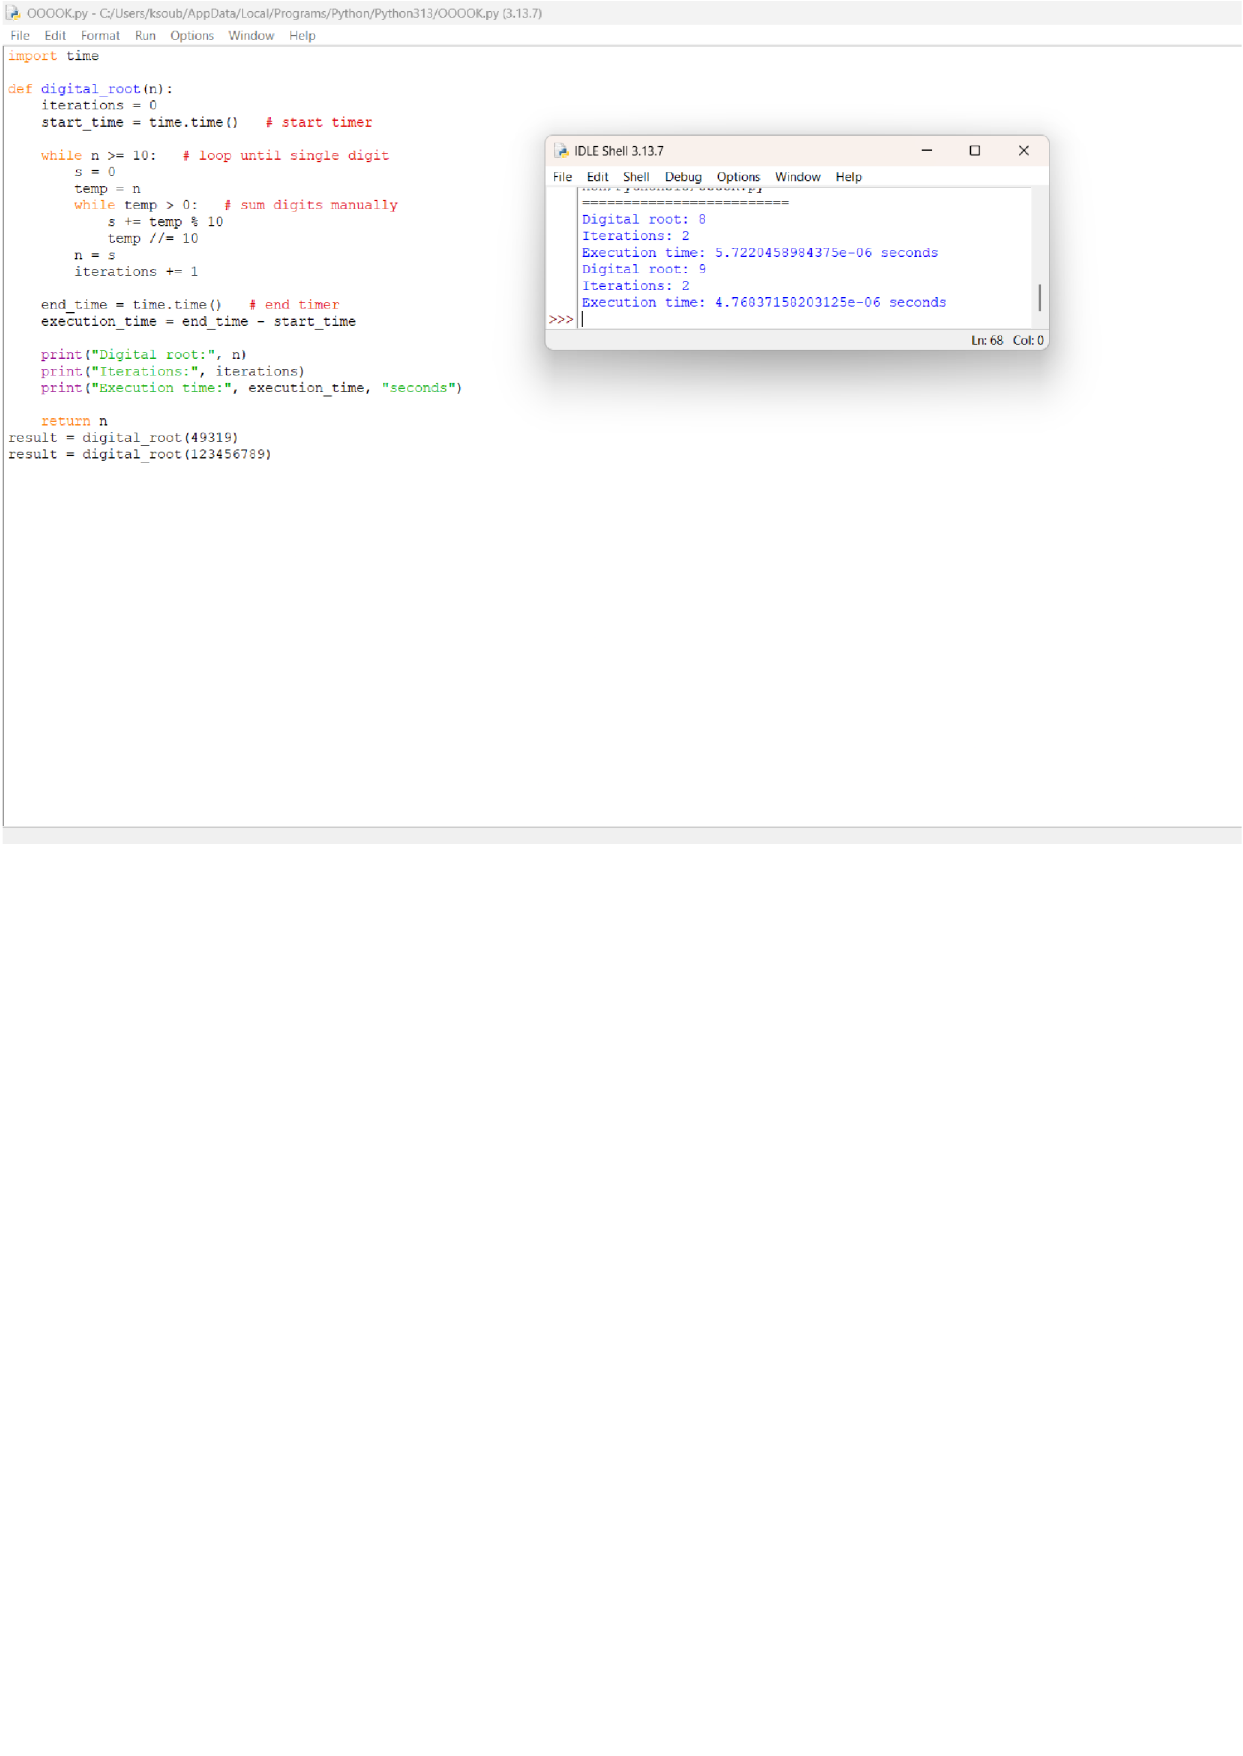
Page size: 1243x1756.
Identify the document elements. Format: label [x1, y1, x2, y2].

picture [2, 1, 1242, 844]
